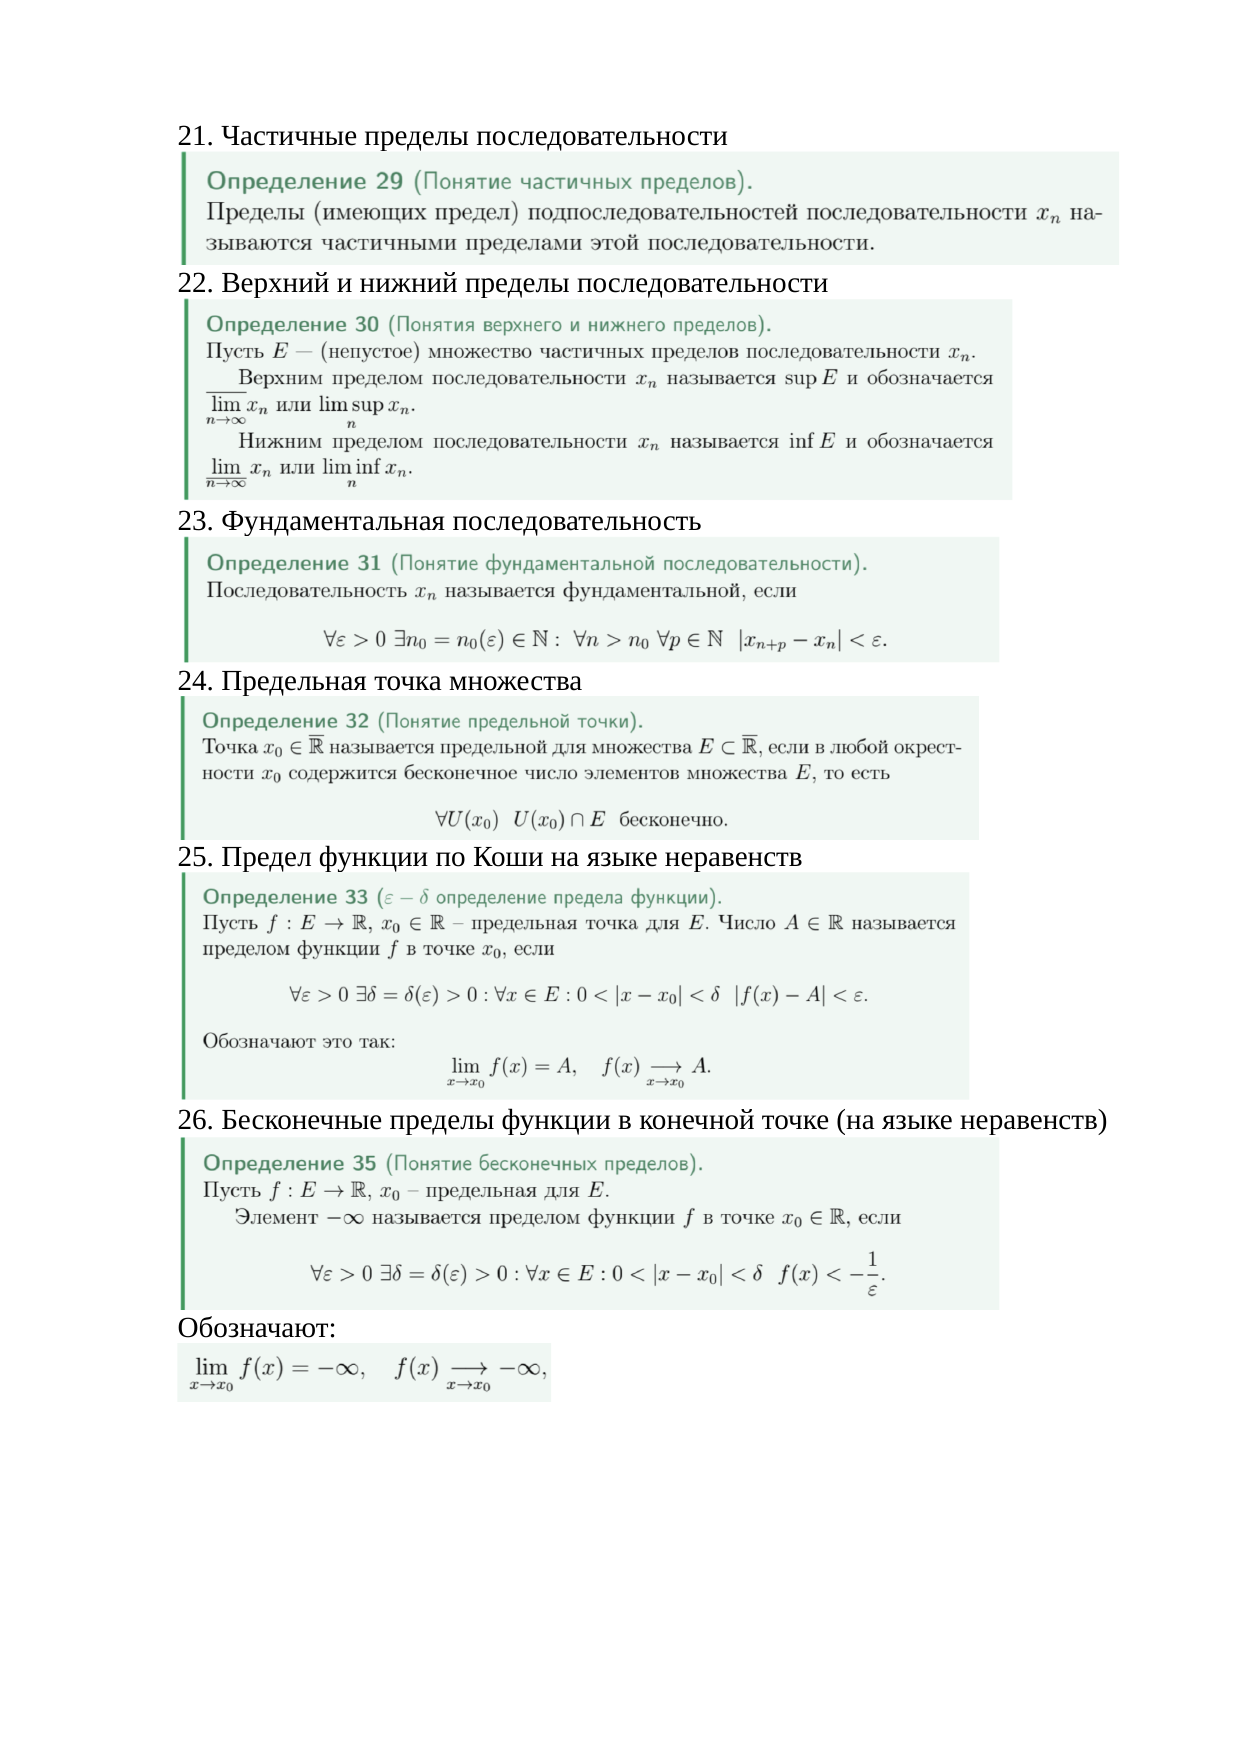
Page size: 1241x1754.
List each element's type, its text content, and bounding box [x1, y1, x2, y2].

text 21. Частичные пределы последовательности [177, 118, 1152, 152]
picture [177, 1135, 1000, 1310]
picture [177, 151, 1120, 265]
picture [177, 298, 1014, 503]
text 26. Бесконечные пределы функции в конечной точке (на языке неравенств) [177, 1102, 1152, 1136]
picture [177, 536, 1000, 663]
picture [177, 872, 970, 1103]
text 24. Предельная точка множества [177, 663, 1152, 696]
text 25. Предел функции по Коши на языке неравенств [177, 839, 1152, 873]
picture [177, 696, 979, 840]
picture [177, 1343, 552, 1402]
text 22. Верхний и нижний пределы последовательности [177, 265, 1152, 298]
text Обозначают: [177, 1310, 1152, 1343]
text 23. Фундаментальная последовательность [177, 503, 1152, 536]
